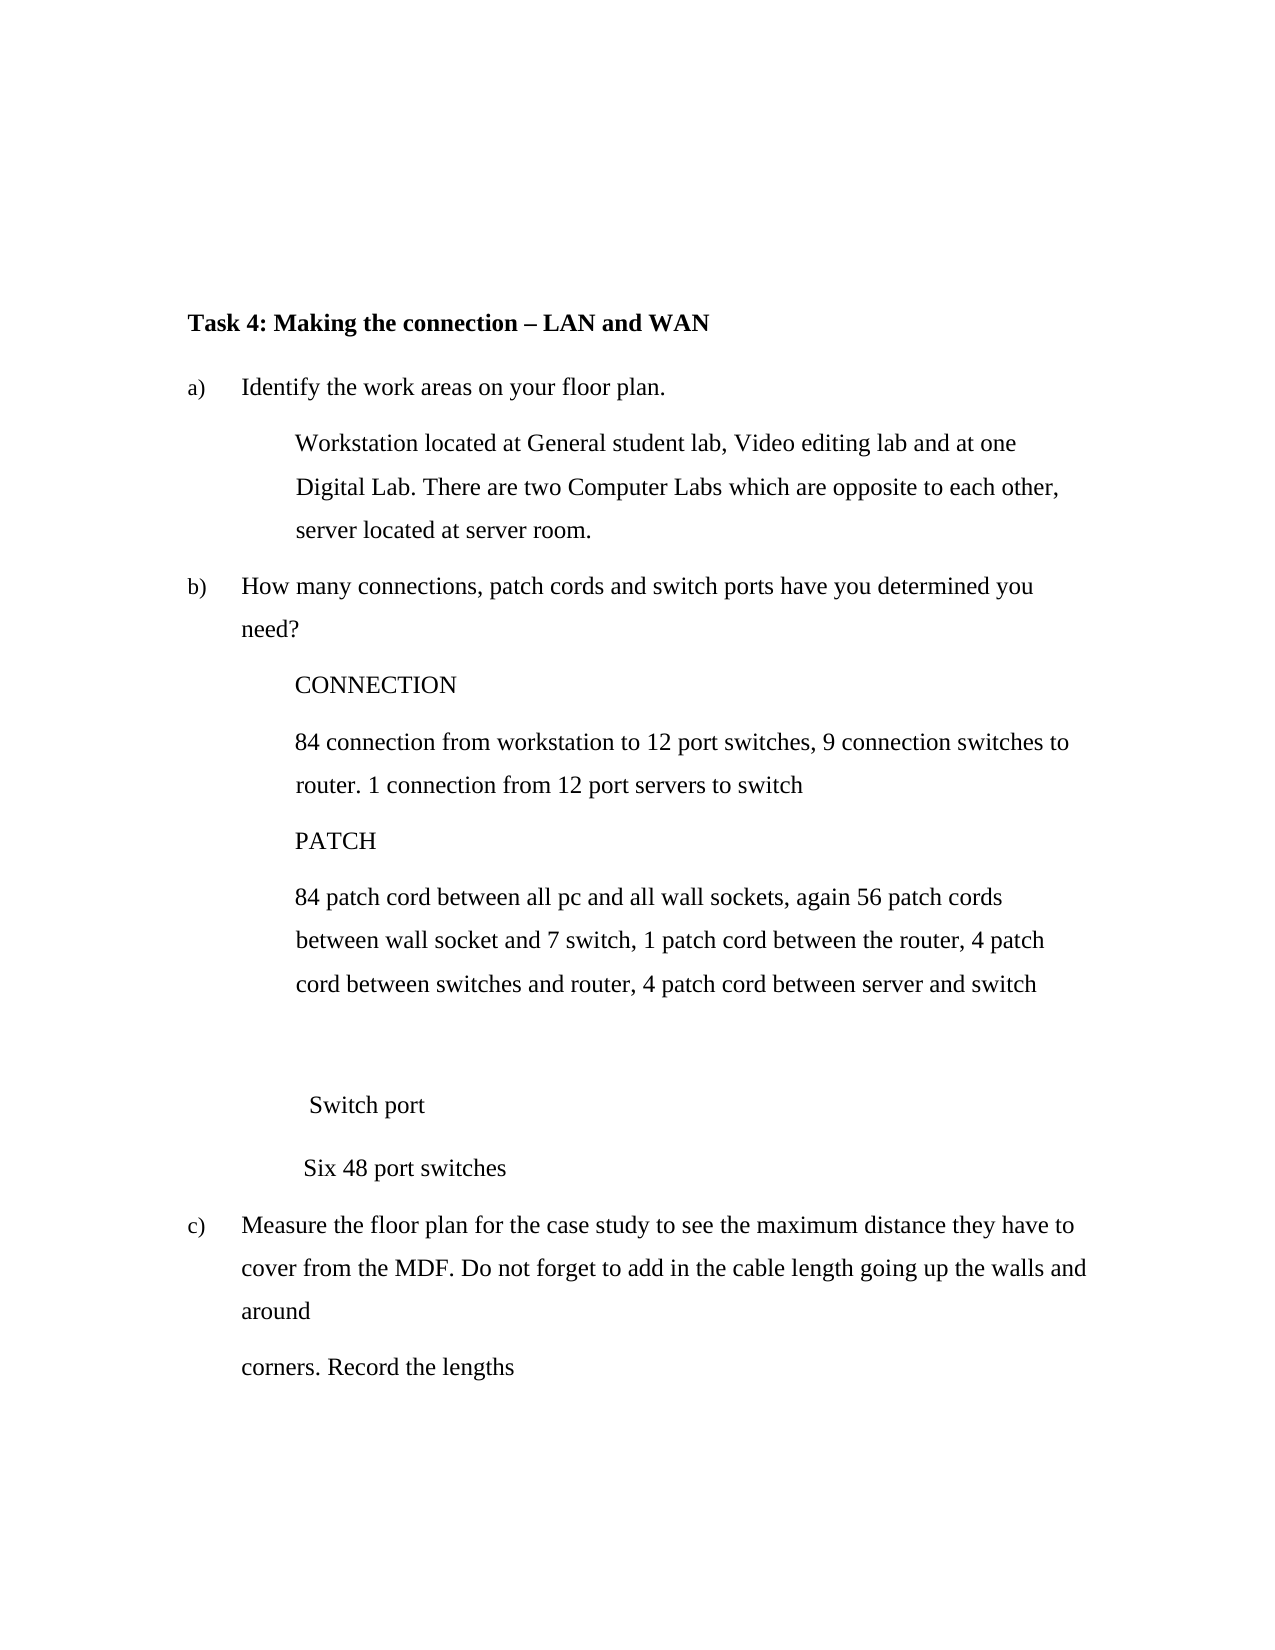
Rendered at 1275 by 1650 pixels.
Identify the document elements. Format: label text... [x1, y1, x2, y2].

list Identify the work areas on your floor plan. [187, 372, 1087, 401]
text Workstation located at General student lab, Video editing lab and at one Digital Lab. There are two Computer Labs which are opposite to each other, server located at server room. [294, 428, 1087, 543]
text 84 connection from workstation to 12 port switches, 9 connection switches to router. 1 connection from 12 port servers to switch [294, 727, 1087, 799]
text Six 48 port switches [187, 1153, 1087, 1182]
list How many connections, patch cords and switch ports have you determined you need? [187, 571, 1087, 643]
text Task 4: Making the connection – LAN and WAN [187, 308, 1087, 337]
text CONNECTION [294, 671, 1087, 699]
list Measure the floor plan for the case study to see the maximum distance they have to cover from the MDF. Do not forget to add in the cable length going up the walls and around [187, 1210, 1087, 1325]
text PATCH [294, 826, 1087, 855]
text 84 patch cord between all pc and all wall sockets, again 56 patch cords between wall socket and 7 switch, 1 patch cord between the router, 4 patch cord between switches and router, 4 patch cord between server and switch [294, 882, 1087, 997]
text corners. Record the lengths [241, 1352, 1087, 1380]
text Switch port [187, 1091, 1087, 1119]
